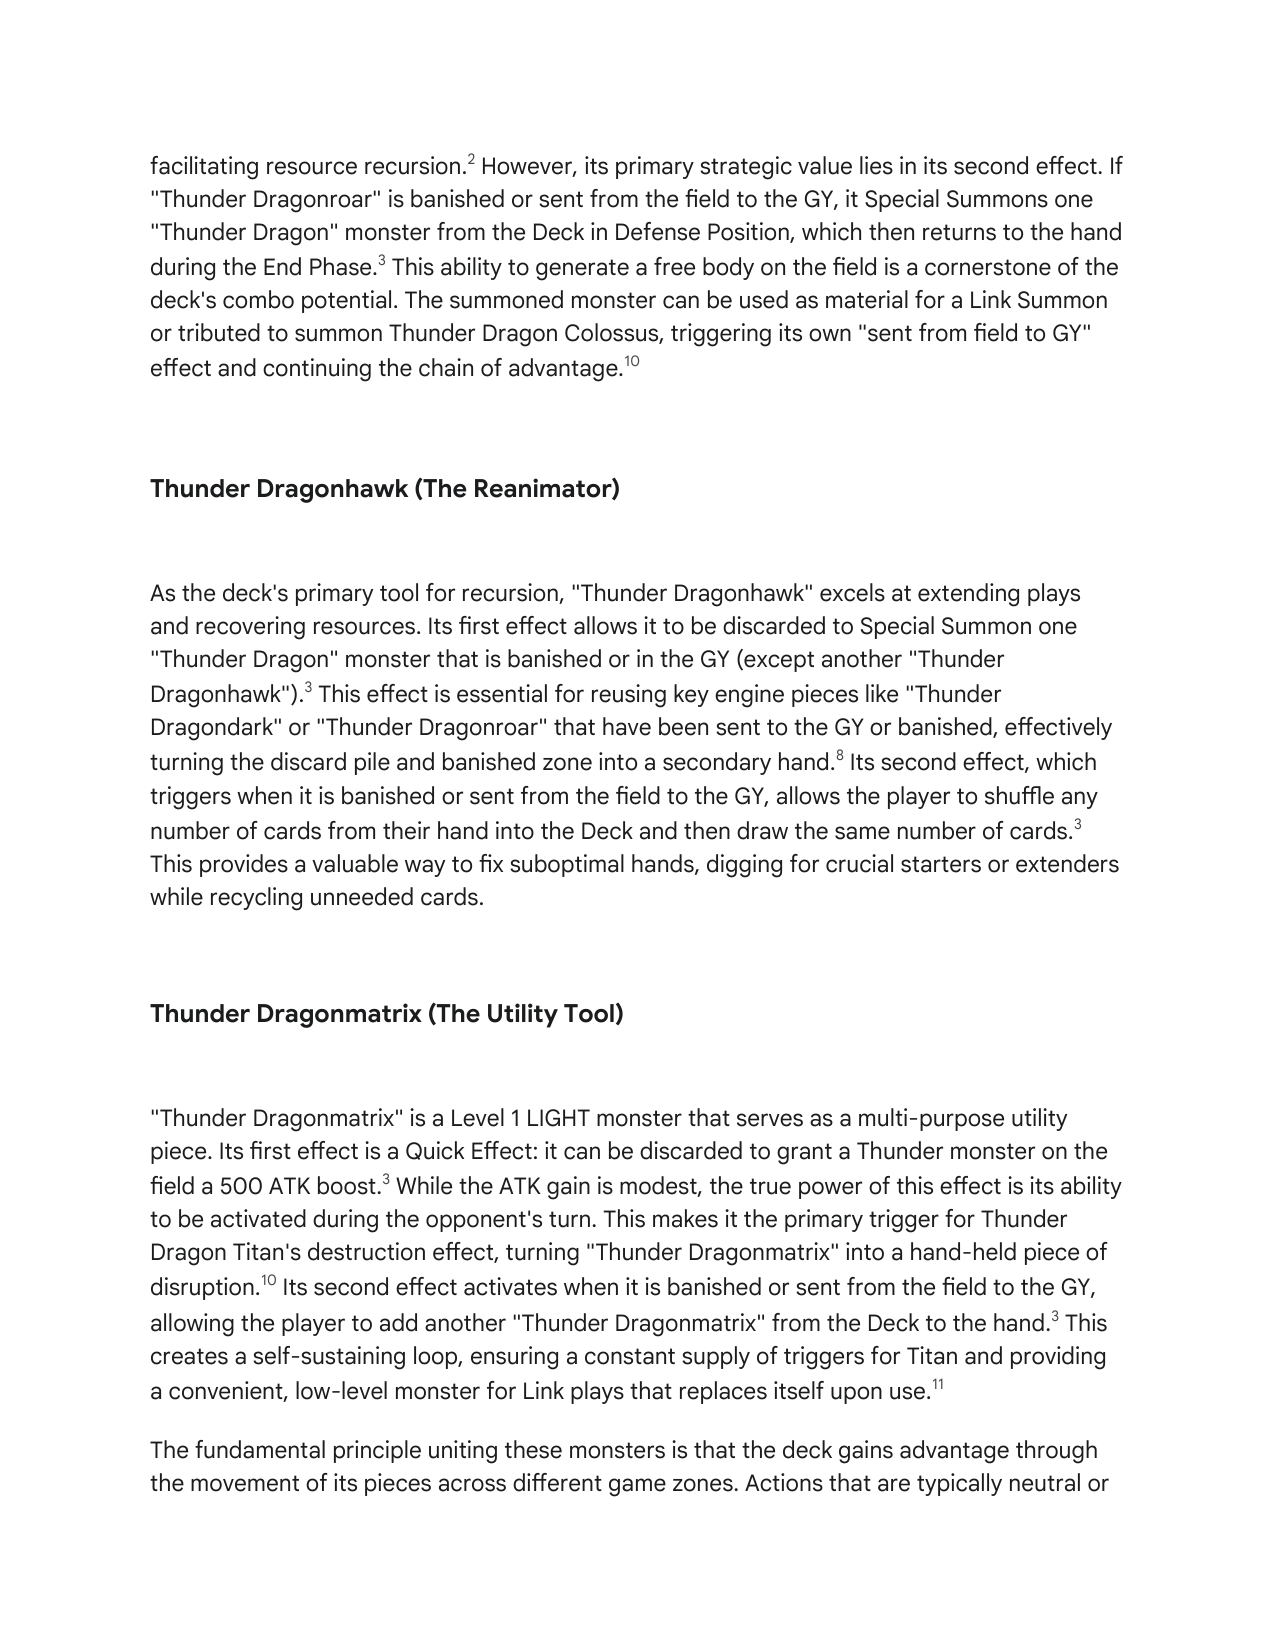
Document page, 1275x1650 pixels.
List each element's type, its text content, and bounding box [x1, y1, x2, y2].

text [150, 1436, 1125, 1498]
subtitle Thunder Dragonhawk (The Reanimator) [150, 474, 1125, 505]
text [150, 150, 1125, 384]
subtitle Thunder Dragonmatrix (The Utility Tool) [150, 998, 1125, 1030]
text As the deck's primary tool for recursion, "Thunder Dragonhawk" excels at extending plays and recovering resources. Its first effect allows it to be discarded to Special Summon one "Thunder Dragon" monster that is banished or in the GY (except another "Thunder Dragonhawk").3 This effect is essential for reusing key engine pieces like "Thunder Dragondark" or "Thunder Dragonroar" that have been sent to the GY or banished, effectively turning the discard pile and banished zone into a secondary hand.8 Its second effect, which triggers when it is banished or sent from the field to the GY, allows the player to shuffle any number of cards from their hand into the Deck and then draw the same number of cards.3 This provides a valuable way to fix suboptimal hands, digging for crucial starters or extenders while recycling unneeded cards. [150, 580, 1125, 912]
text "Thunder Dragonmatrix" is a Level 1 LIGHT monster that serves as a multi-purpose utility piece. Its first effect is a Quick Effect: it can be discarded to grant a Thunder monster on the field a 500 ATK boost.3 While the ATK gain is modest, the true power of this effect is its ability to be activated during the opponent's turn. This makes it the primary trigger for Thunder Dragon Titan's destruction effect, turning "Thunder Dragonmatrix" into a hand-held piece of disruption.10 Its second effect activates when it is banished or sent from the field to the GY, allowing the player to add another "Thunder Dragonmatrix" from the Deck to the hand.3 This creates a self-sustaining loop, ensuring a constant supply of triggers for Titan and providing a convenient, low-level monster for Link plays that replaces itself upon use.11 [150, 1104, 1125, 1407]
